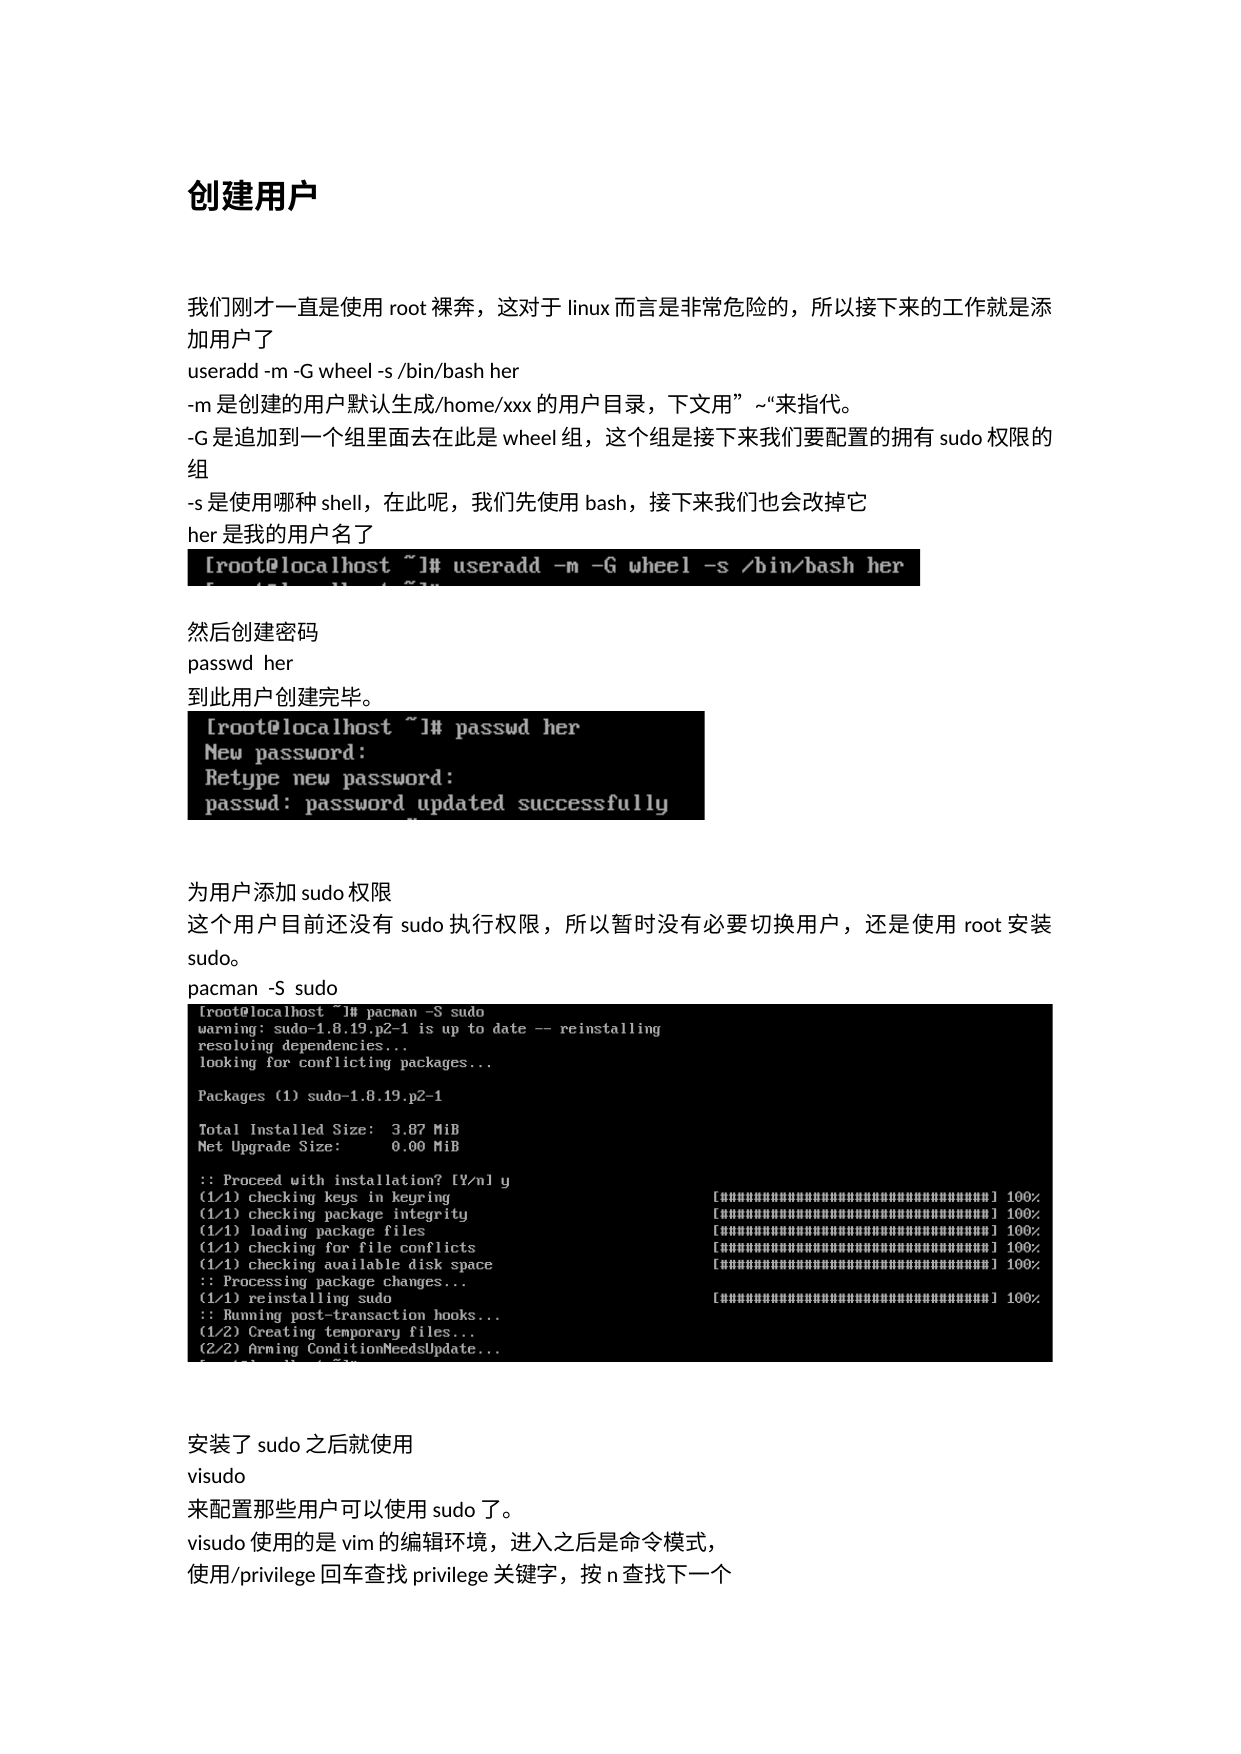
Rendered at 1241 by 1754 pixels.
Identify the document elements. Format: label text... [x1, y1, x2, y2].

subtitle 创建用户 [187, 162, 1053, 227]
text 这个用户目前还没有sudo执行权限，所以暂时没有必要切换用户，还是使用root安装sudo。 [187, 907, 1053, 972]
text visudo [187, 1459, 1053, 1492]
text 安装了sudo之后就使用 [187, 1427, 1053, 1459]
text -m是创建的用户默认生成/home/xxx 的用户目录，下文用”~“来指代。 [187, 387, 1053, 419]
text -G是追加到一个组里面去在此是wheel组，这个组是接下来我们要配置的拥有sudo权限的组 [187, 419, 1053, 484]
text visudo使用的是vim的编辑环境，进入之后是命令模式， [187, 1524, 1053, 1557]
picture [187, 711, 705, 820]
text pacman -S sudo [187, 972, 1053, 1004]
text 使用/privilege 回车查找privilege关键字，按n查找下一个 [187, 1557, 1053, 1589]
text 然后创建密码 [187, 614, 1053, 647]
picture [187, 549, 921, 586]
text 为用户添加sudo权限 [187, 874, 1053, 907]
text her是我的用户名了 [187, 517, 1053, 549]
text 来配置那些用户可以使用sudo了。 [187, 1492, 1053, 1524]
text 到此用户创建完毕。 [187, 679, 1053, 712]
text -s是使用哪种shell，在此呢，我们先使用bash，接下来我们也会改掉它 [187, 484, 1053, 517]
text useradd -m -G wheel -s /bin/bash her [187, 354, 1053, 387]
picture [187, 1004, 1053, 1362]
text passwd her [187, 647, 1053, 679]
text 我们刚才一直是使用root裸奔，这对于linux而言是非常危险的，所以接下来的工作就是添加用户了 [187, 289, 1053, 354]
